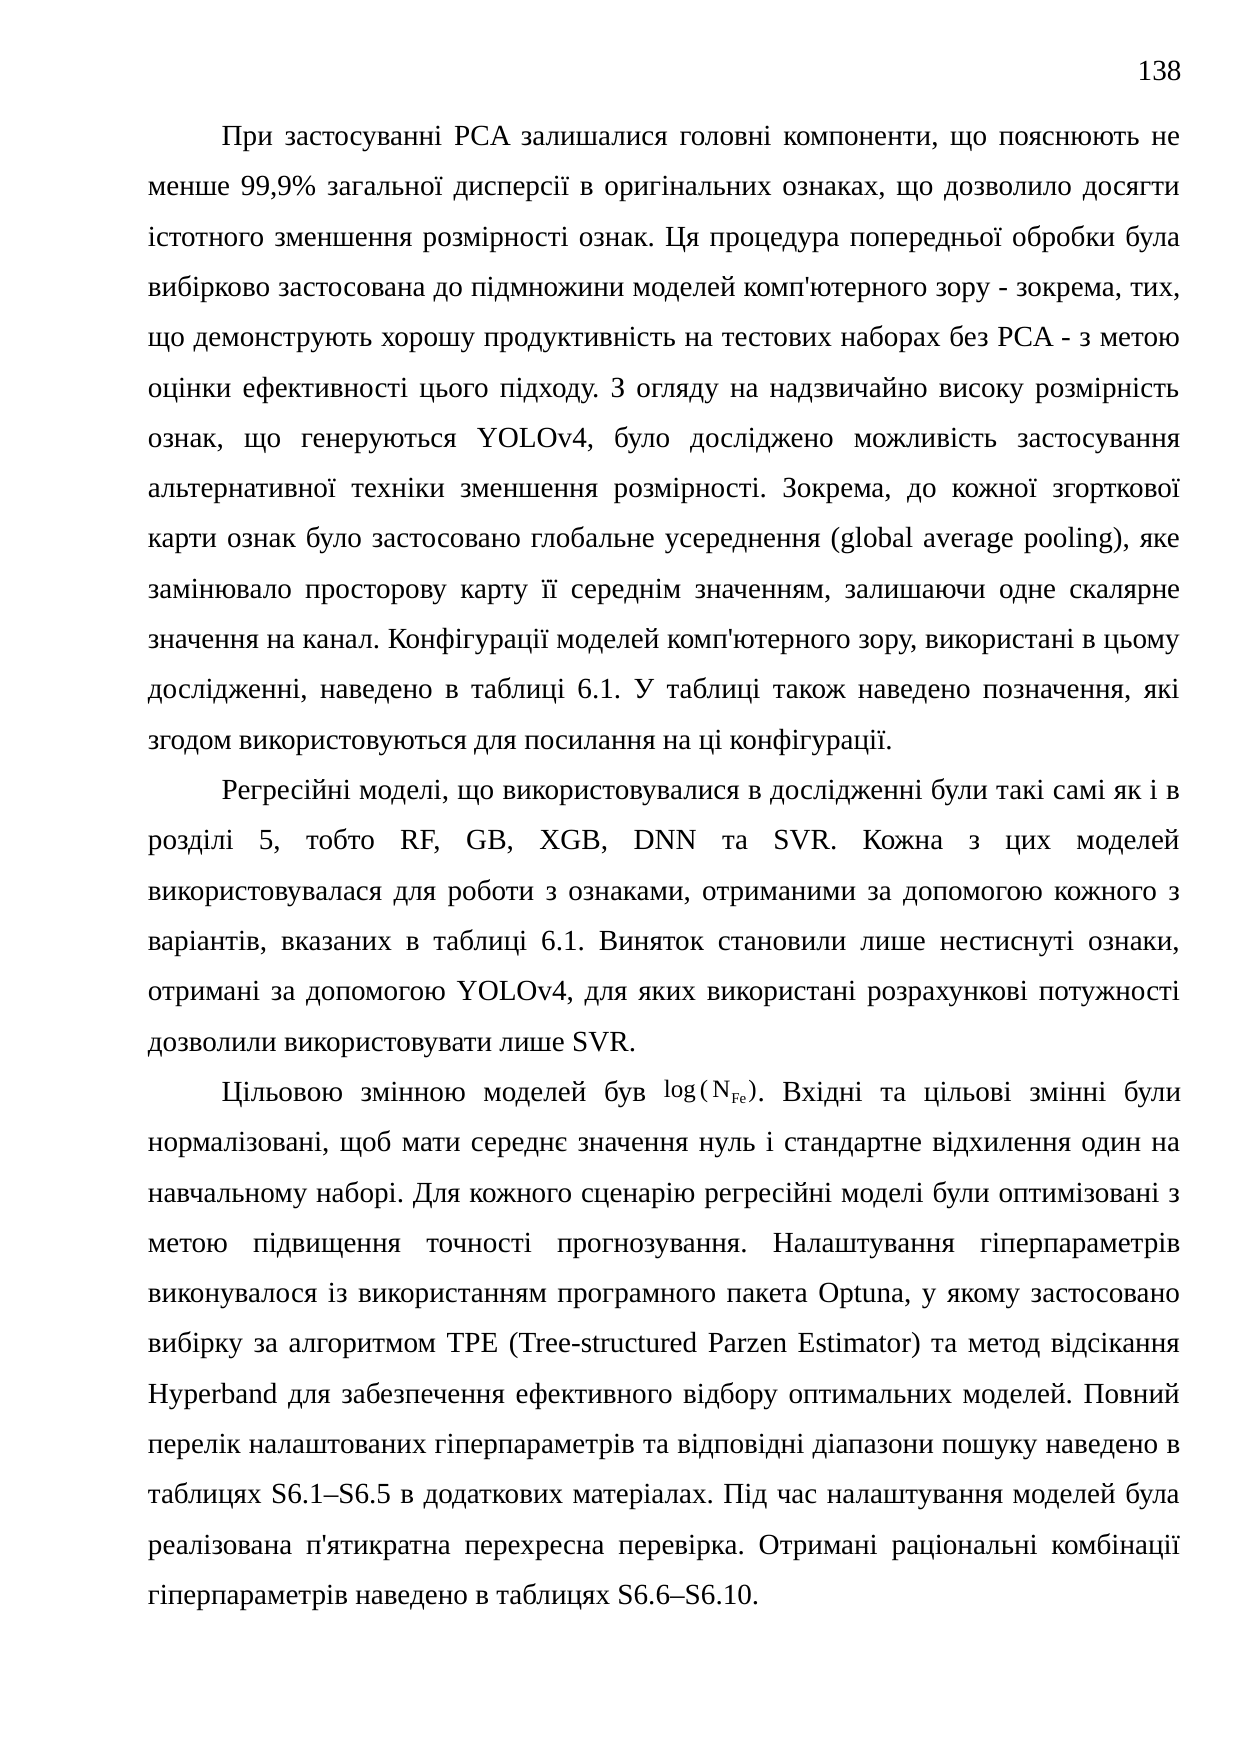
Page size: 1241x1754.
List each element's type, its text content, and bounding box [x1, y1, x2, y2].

text Цільовою змінною моделей був . Вхідні та цільові змінні були нормалізовані, щоб мати середнє значення нуль і стандартне відхилення один на навчальному наборі. Для кожного сценарію регресійні моделі були оптимізовані з метою підвищення точності прогнозування. Налаштування гіперпараметрів виконувалося із використанням програмного пакета Optuna, у якому застосовано вибірку за алгоритмом TPE (Tree-structured Parzen Estimator) та метод відсікання Hyperband для забезпечення ефективного відбору оптимальних моделей. Повний перелік налаштованих гіперпараметрів та відповідні діапазони пошуку наведено в таблицях S6.1–S6.5 в додаткових матеріалах. Під час налаштування моделей була реалізована п'ятикратна перехресна перевірка. Отримані раціональні комбінації гіперпараметрів наведено в таблицях S6.6–S6.10. [148, 1074, 1181, 1611]
text При застосуванні PCA залишалися головні компоненти, що пояснюють не менше 99,9% загальної дисперсії в оригінальних ознаках, що дозволило досягти істотного зменшення розмірності ознак. Ця процедура попередньої обробки була вибірково застосована до підмножини моделей комп'ютерного зору - зокрема, тих, що демонструють хорошу продуктивність на тестових наборах без PCA - з метою оцінки ефективності цього підходу. З огляду на надзвичайно високу розмірність ознак, що генеруються YOLOv4, було досліджено можливість застосування альтернативної техніки зменшення розмірності. Зокрема, до кожної згорткової карти ознак було застосовано глобальне усереднення (global average pooling), яке замінювало просторову карту її середнім значенням, залишаючи одне скалярне значення на канал. Конфігурації моделей комп'ютерного зору, використані в цьому дослідженні, наведено в таблиці 6.1. У таблиці також наведено позначення, які згодом використовуються для посилання на ці конфігурації. [148, 118, 1181, 755]
text Регресійні моделі, що використовувалися в дослідженні були такі самі як і в розділі 5, тобто RF, GB, XGB, DNN та SVR. Кожна з цих моделей використовувалася для роботи з ознаками, отриманими за допомогою кожного з варіантів, вказаних в таблиці 6.1. Виняток становили лише нестиснуті ознаки, отримані за допомогою YOLOv4, для яких використані розрахункові потужності дозволили використовувати лише SVR. [148, 772, 1181, 1057]
